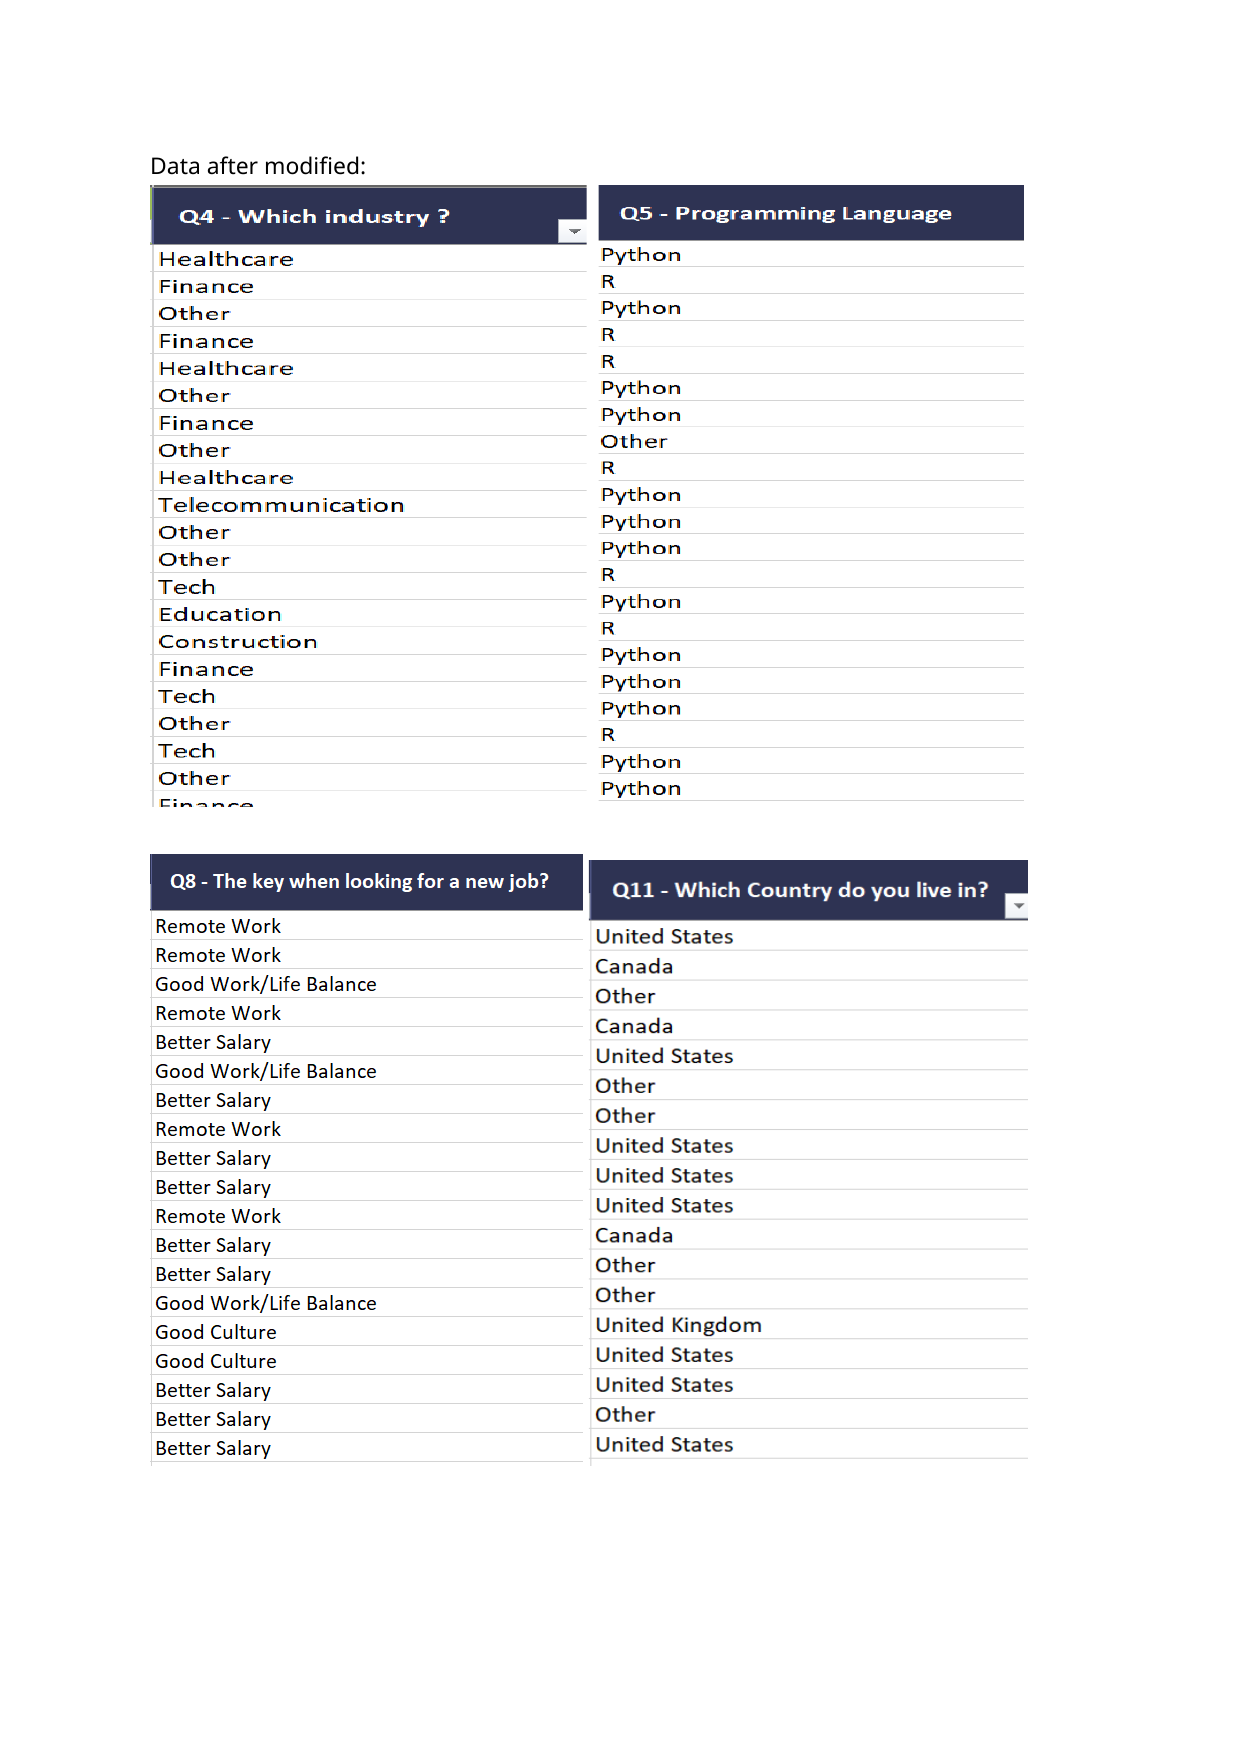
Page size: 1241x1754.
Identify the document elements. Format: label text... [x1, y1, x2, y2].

picture [150, 854, 583, 1466]
picture [588, 860, 1028, 1466]
picture [150, 185, 587, 807]
picture [598, 185, 1024, 807]
